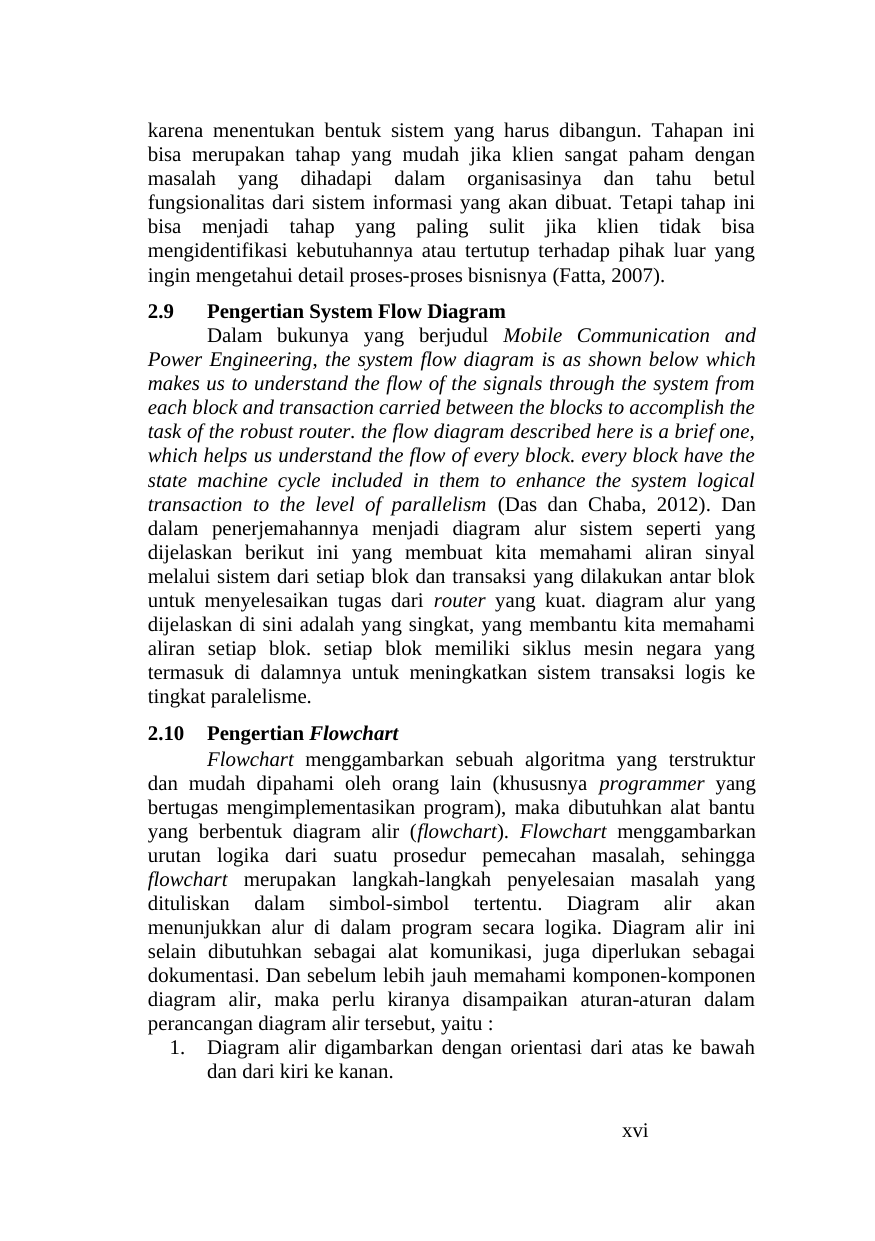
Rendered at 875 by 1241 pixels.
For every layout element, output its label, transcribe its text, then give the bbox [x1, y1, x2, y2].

list Pengertian Flowchart [148, 721, 756, 745]
text Pengertian System Flow Diagram [148, 299, 756, 323]
list Diagram alir digambarkan dengan orientasi dari atas ke bawah dan dari kiri ke kanan. [169, 1035, 756, 1083]
text Flowchart menggambarkan sebuah algoritma yang terstruktur dan mudah dipahami oleh orang lain (khususnya programmer yang bertugas mengimplementasikan program), maka dibutuhkan alat bantu yang berbentuk diagram alir (flowchart). Flowchart menggambarkan urutan logika dari suatu prosedur pemecahan masalah, sehingga flowchart merupakan langkah-langkah penyelesaian masalah yang dituliskan dalam simbol-simbol tertentu. Diagram alir akan menunjukkan alur di dalam program secara logika. Diagram alir ini selain dibutuhkan sebagai alat komunikasi, juga diperlukan sebagai dokumentasi. Dan sebelum lebih jauh memahami komponen-komponen diagram alir, maka perlu kiranya disampaikan aturan-aturan dalam perancangan diagram alir tersebut, yaitu : [148, 747, 756, 1035]
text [148, 118, 756, 287]
list Dalam bukunya yang berjudul Mobile Communication and Power Engineering, the system flow diagram is as shown below which makes us to understand the flow of the signals through the system from each block and transaction carried between the blocks to accomplish the task of the robust router. the flow diagram described here is a brief one, which helps us understand the flow of every block. every block have the state machine cycle included in them to enhance the system logical transaction to the level of parallelism (Das dan Chaba, 2012). Dan dalam penerjemahannya menjadi diagram alur sistem seperti yang dijelaskan berikut ini yang membuat kita memahami aliran sinyal melalui sistem dari setiap blok dan transaksi yang dilakukan antar blok untuk menyelesaikan tugas dari router yang kuat. diagram alur yang dijelaskan di sini adalah yang singkat, yang membantu kita memahami aliran setiap blok. setiap blok memiliki siklus mesin negara yang termasuk di dalamnya untuk meningkatkan sistem transaksi logis ke tingkat paralelisme. [148, 323, 756, 708]
